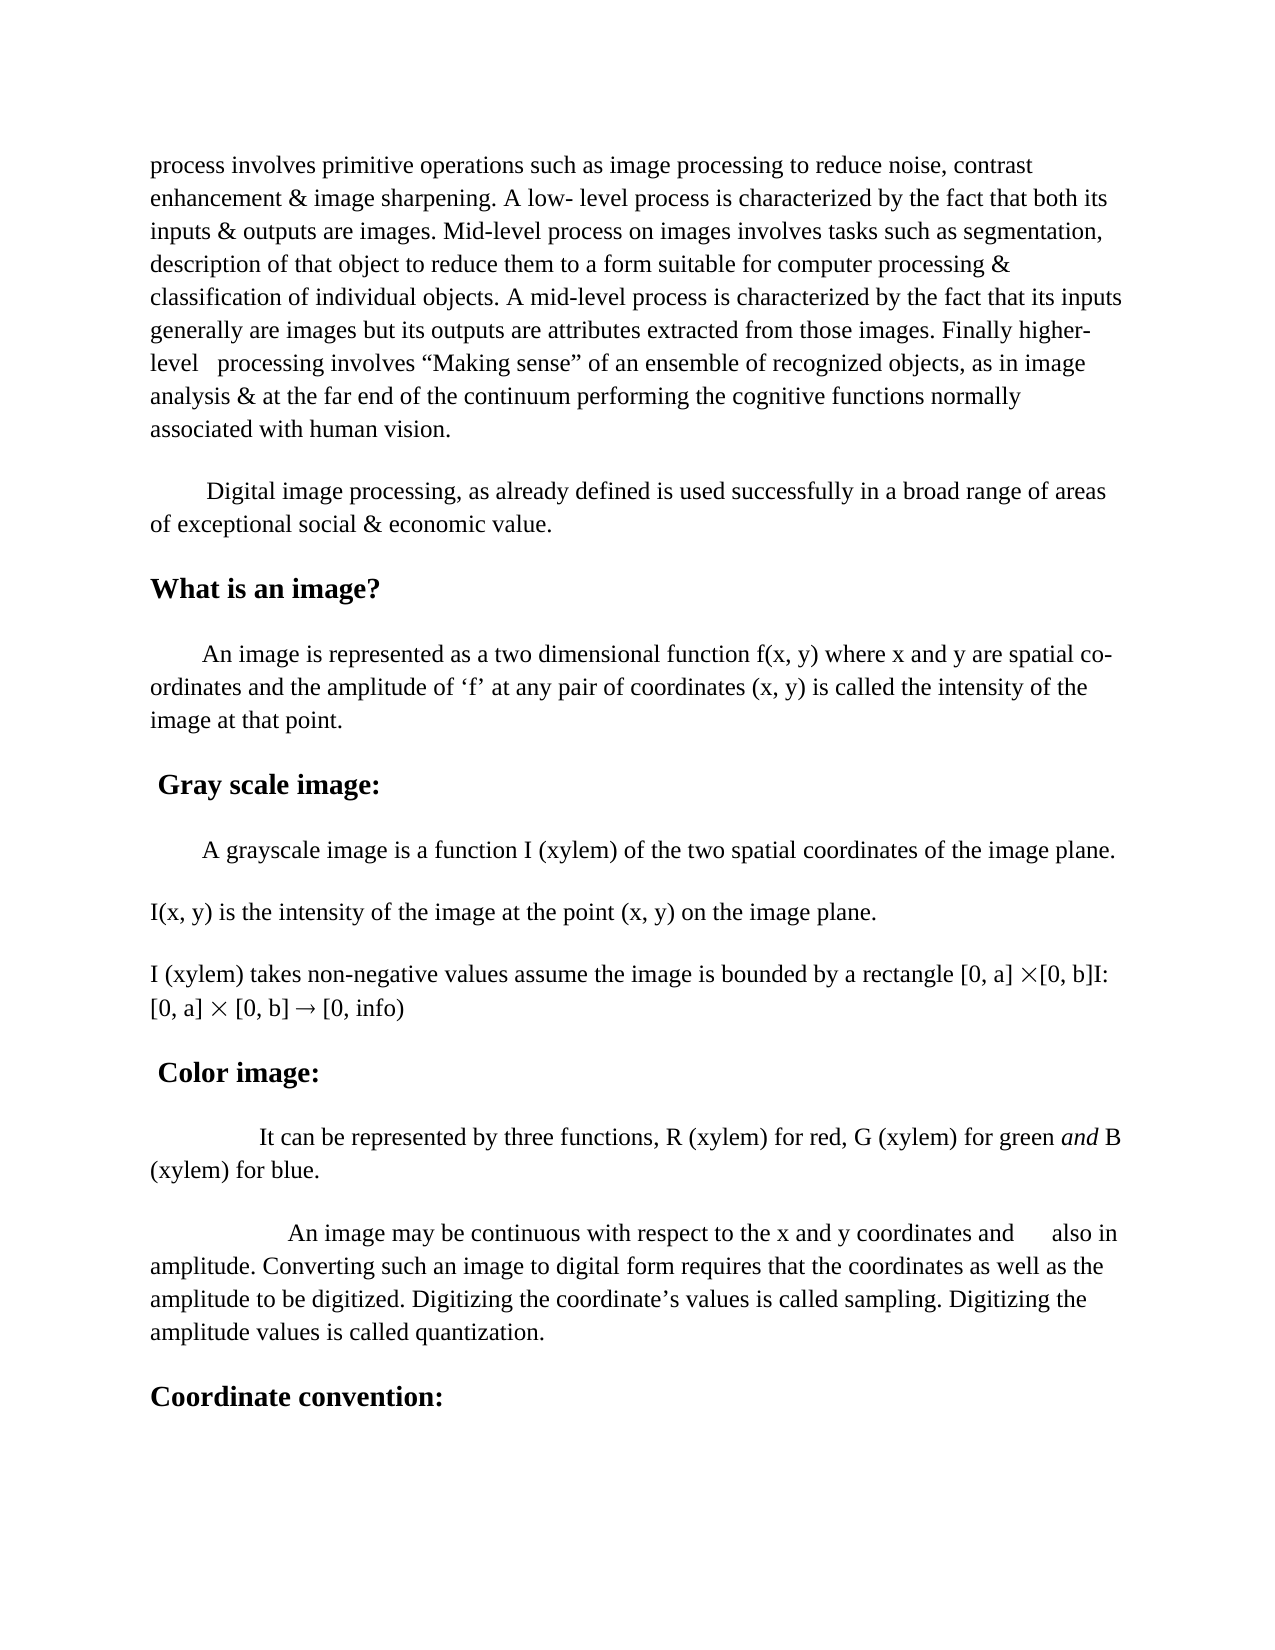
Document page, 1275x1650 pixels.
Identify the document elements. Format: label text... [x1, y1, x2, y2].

text Color image: [150, 1055, 1125, 1088]
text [150, 150, 1125, 443]
text It can be represented by three functions, R (xylem) for red, G (xylem) for green and B (xylem) for blue. [150, 1122, 1125, 1184]
text I (xylem) takes non-negative values assume the image is bounded by a rectangle [0, a] [0, b]I: [0, a] [0, b] [0, info) [150, 959, 1125, 1021]
text Digital image processing, as already defined is used successfully in a broad range of areas of exceptional social & economic value. [150, 476, 1125, 538]
text A grayscale image is a function I (xylem) of the two spatial coordinates of the image plane. [150, 835, 1125, 864]
text I(x, y) is the intensity of the image at the point (x, y) on the image plane. [150, 897, 1125, 926]
text An image may be continuous with respect to the x and y coordinates and also in amplitude. Converting such an image to digital form requires that the coordinates as well as the amplitude to be digitized. Digitizing the coordinate’s values is called sampling. Digitizing the amplitude values is called quantization. [150, 1218, 1125, 1346]
text Gray scale image: [150, 767, 1125, 801]
text An image is represented as a two dimensional function f(x, y) where x and y are spatial co-ordinates and the amplitude of ‘f’ at any pair of coordinates (x, y) is called the intensity of the image at that point. [150, 639, 1125, 734]
text What is an image? [150, 572, 1125, 605]
text Coordinate convention: [150, 1379, 1125, 1412]
